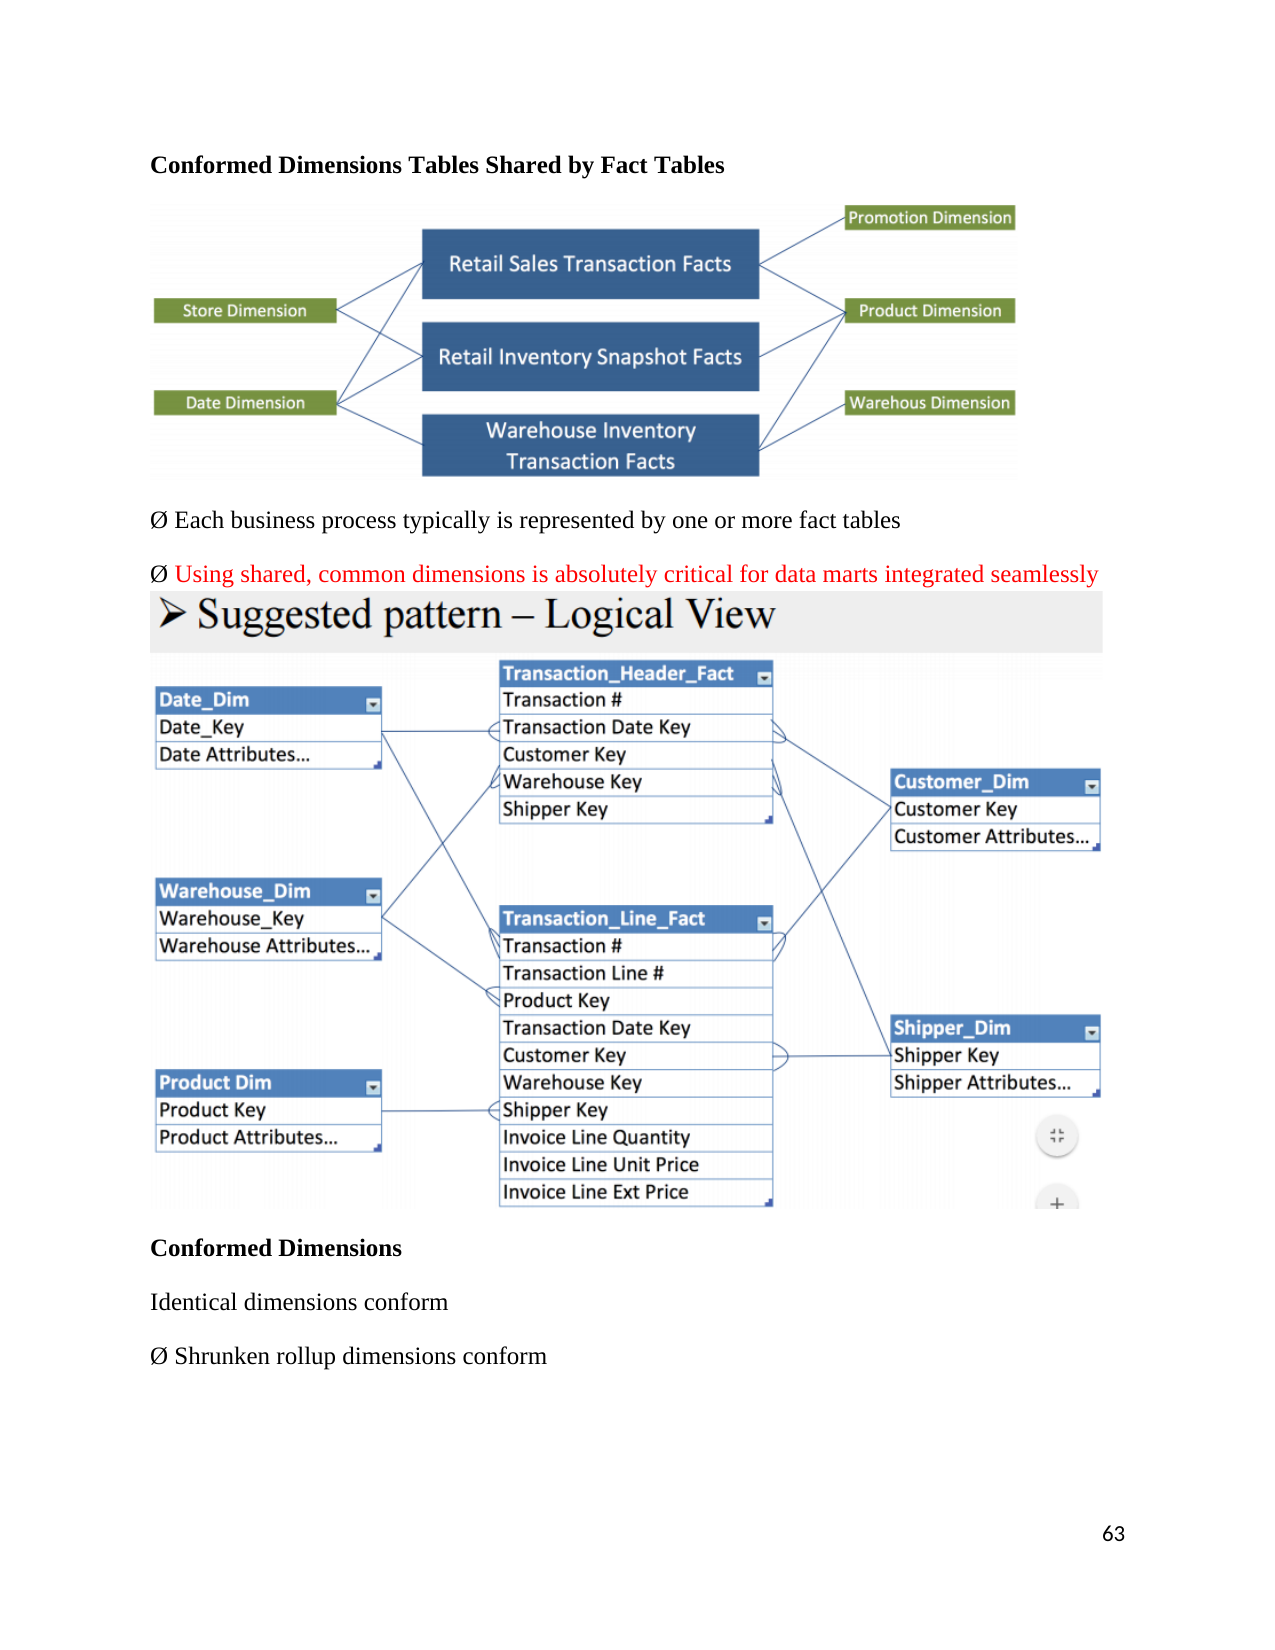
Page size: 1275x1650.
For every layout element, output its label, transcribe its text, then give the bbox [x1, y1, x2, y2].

picture [150, 203, 1018, 480]
picture [150, 591, 1103, 1209]
text Conformed Dimensions Tables Shared by Fact Tables [150, 150, 1125, 179]
text Conformed Dimensions [150, 1233, 1125, 1262]
text Ø Shrunken rollup dimensions conform [150, 1341, 1125, 1369]
text Ø Each business process typically is represented by one or more fact tables [150, 505, 1125, 534]
text Identical dimensions conform [150, 1287, 1125, 1316]
